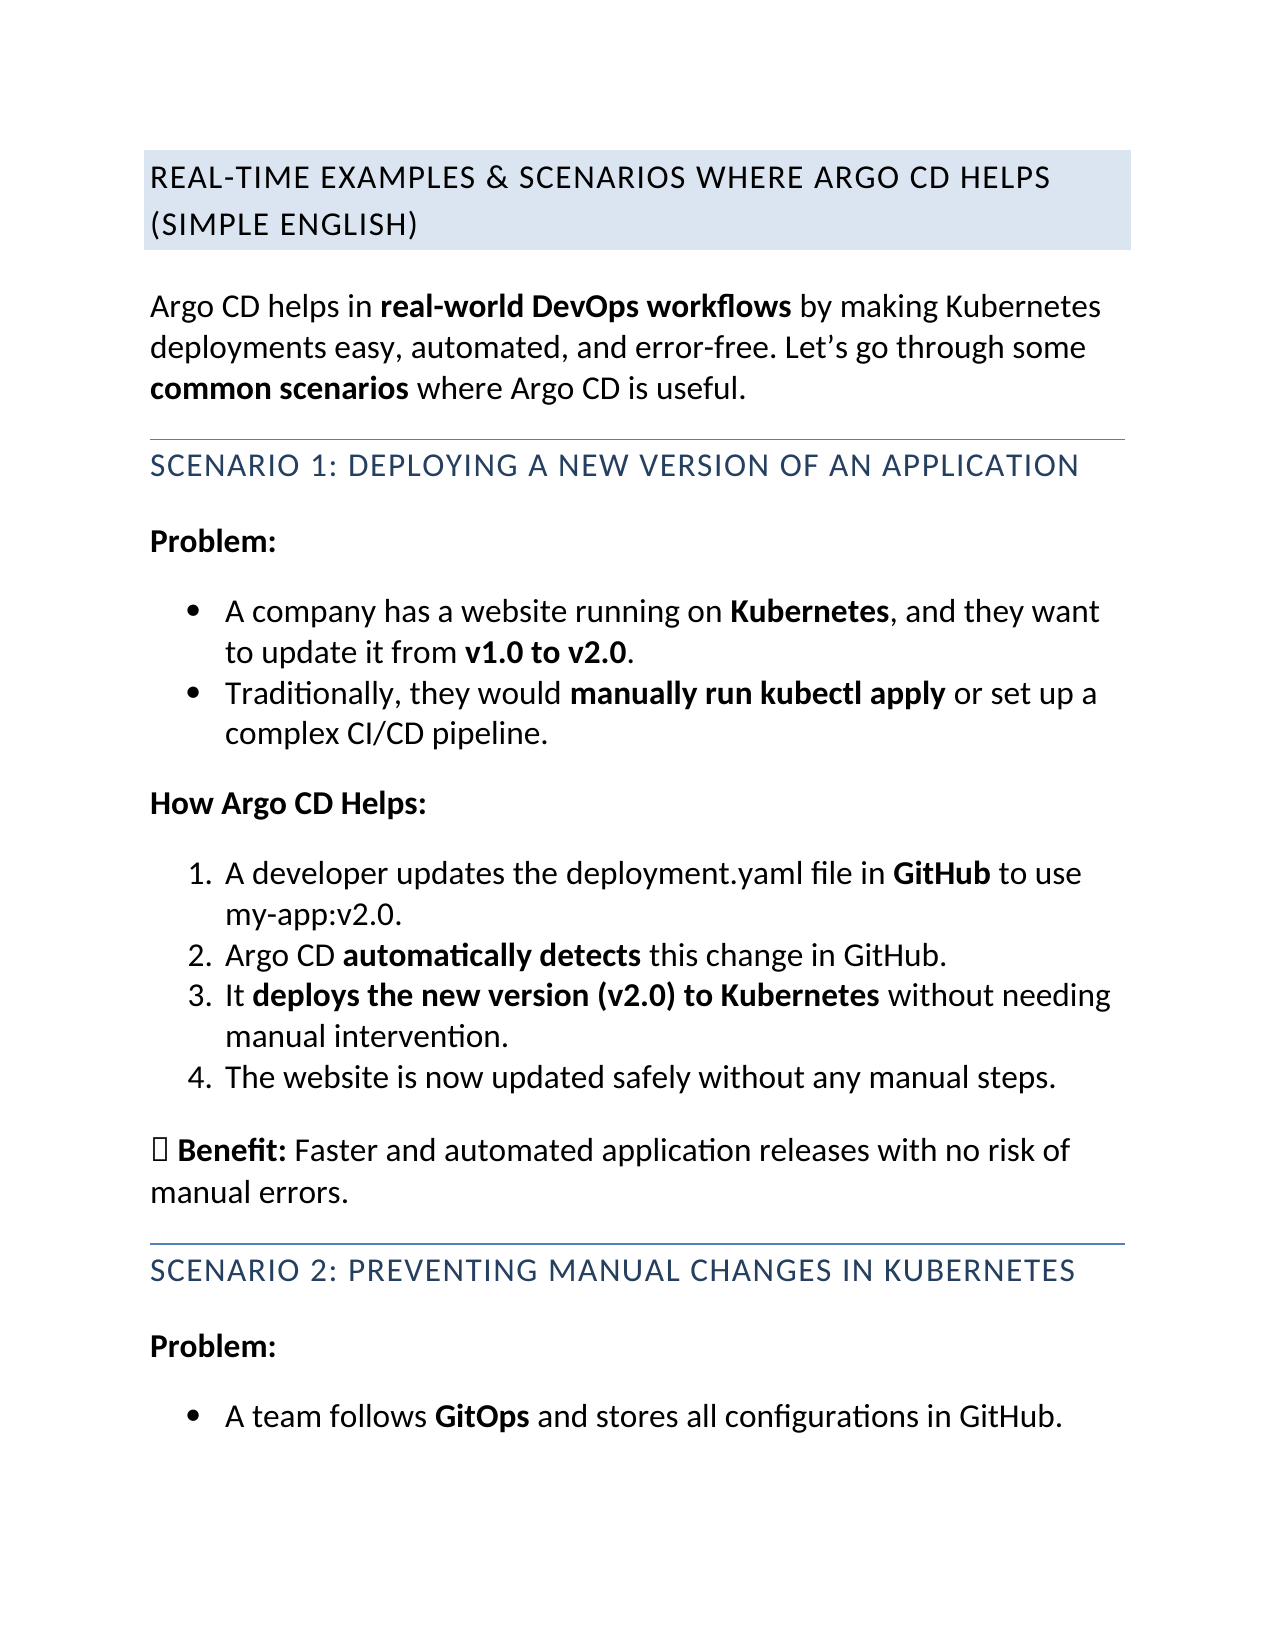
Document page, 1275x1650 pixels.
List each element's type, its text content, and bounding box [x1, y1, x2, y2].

text Problem: [150, 1325, 1125, 1366]
subtitle Scenario 1: Deploying a New Version of an Application [150, 440, 1125, 485]
list Argo CD automatically detects this change in GitHub. [187, 934, 1125, 974]
text Problem: [150, 520, 1125, 561]
list A company has a website running on Kubernetes, and they want to update it from v1.0 to v2.0. [187, 590, 1125, 672]
text 🔥 Benefit: Faster and automated application releases with no risk of manual errors. [150, 1126, 1125, 1212]
list It deploys the new version (v2.0) to Kubernetes without needing manual intervention. [187, 974, 1125, 1056]
list A team follows GitOps and stores all configurations in GitHub. [187, 1395, 1125, 1435]
subtitle Real-Time Examples & Scenarios Where Argo CD Helps (Simple English) [150, 156, 1125, 244]
subtitle Scenario 2: Preventing Manual Changes in Kubernetes [150, 1245, 1125, 1289]
list Traditionally, they would manually run kubectl apply or set up a complex CI/CD pipeline. [187, 672, 1125, 753]
list The website is now updated safely without any manual steps. [187, 1056, 1125, 1097]
list A developer updates the deployment.yaml file in GitHub to use my-app:v2.0. [187, 852, 1125, 934]
text Argo CD helps in real-world DevOps workflows by making Kubernetes deployments easy, automated, and error-free. Let’s go through some common scenarios where Argo CD is useful. [150, 285, 1125, 407]
text How Argo CD Helps: [150, 782, 1125, 823]
